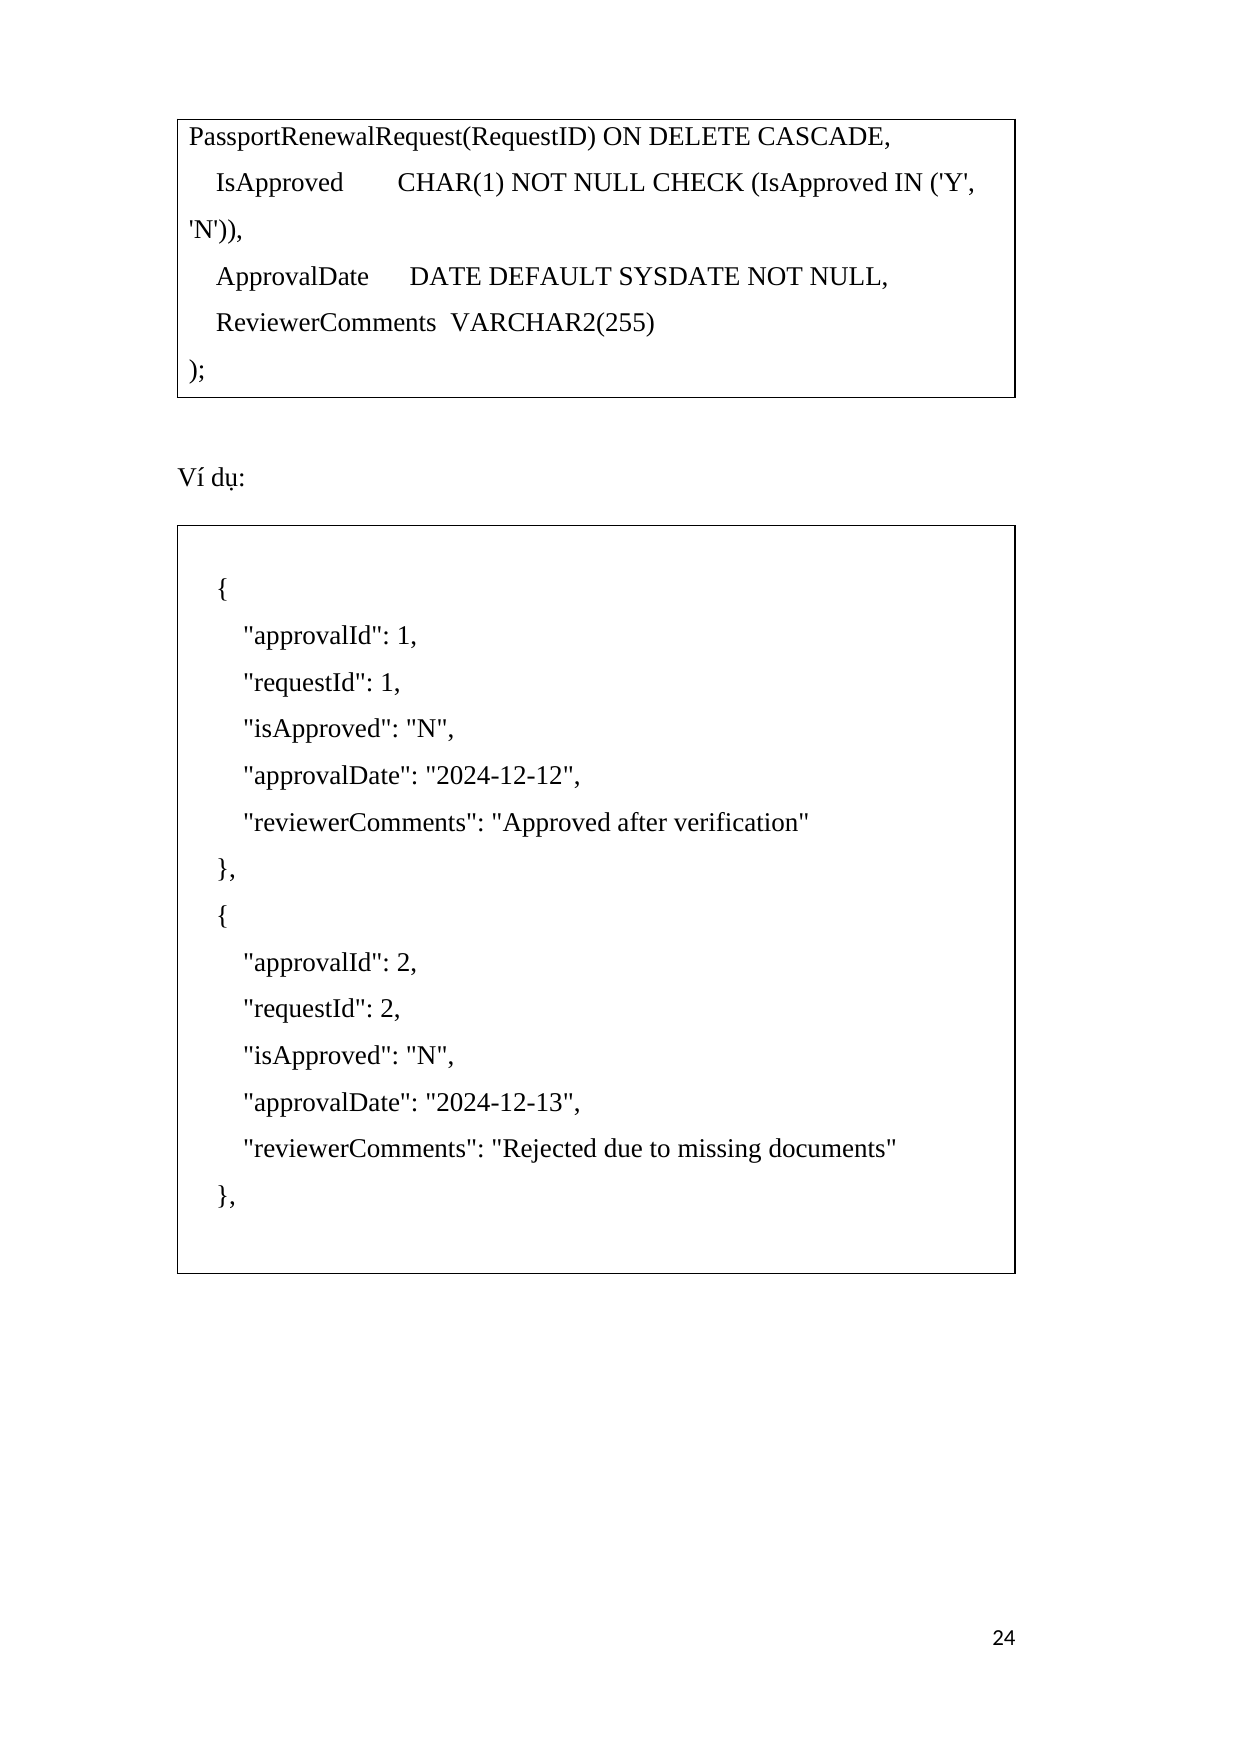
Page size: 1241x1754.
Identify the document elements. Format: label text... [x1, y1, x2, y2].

table_header { "approvalId": 1, "requestId": 1, "isApproved": "N", "approvalDate": "2024-12-12", "reviewerComments": "Approved after verification" }, { "approvalId": 2, "requestId": 2, "isApproved": "N", "approvalDate": "2024-12-13", "reviewerComments": "Rejected due to missing documents" }, [178, 526, 1014, 1273]
text Ví dụ: [177, 462, 1011, 493]
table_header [178, 120, 1014, 397]
